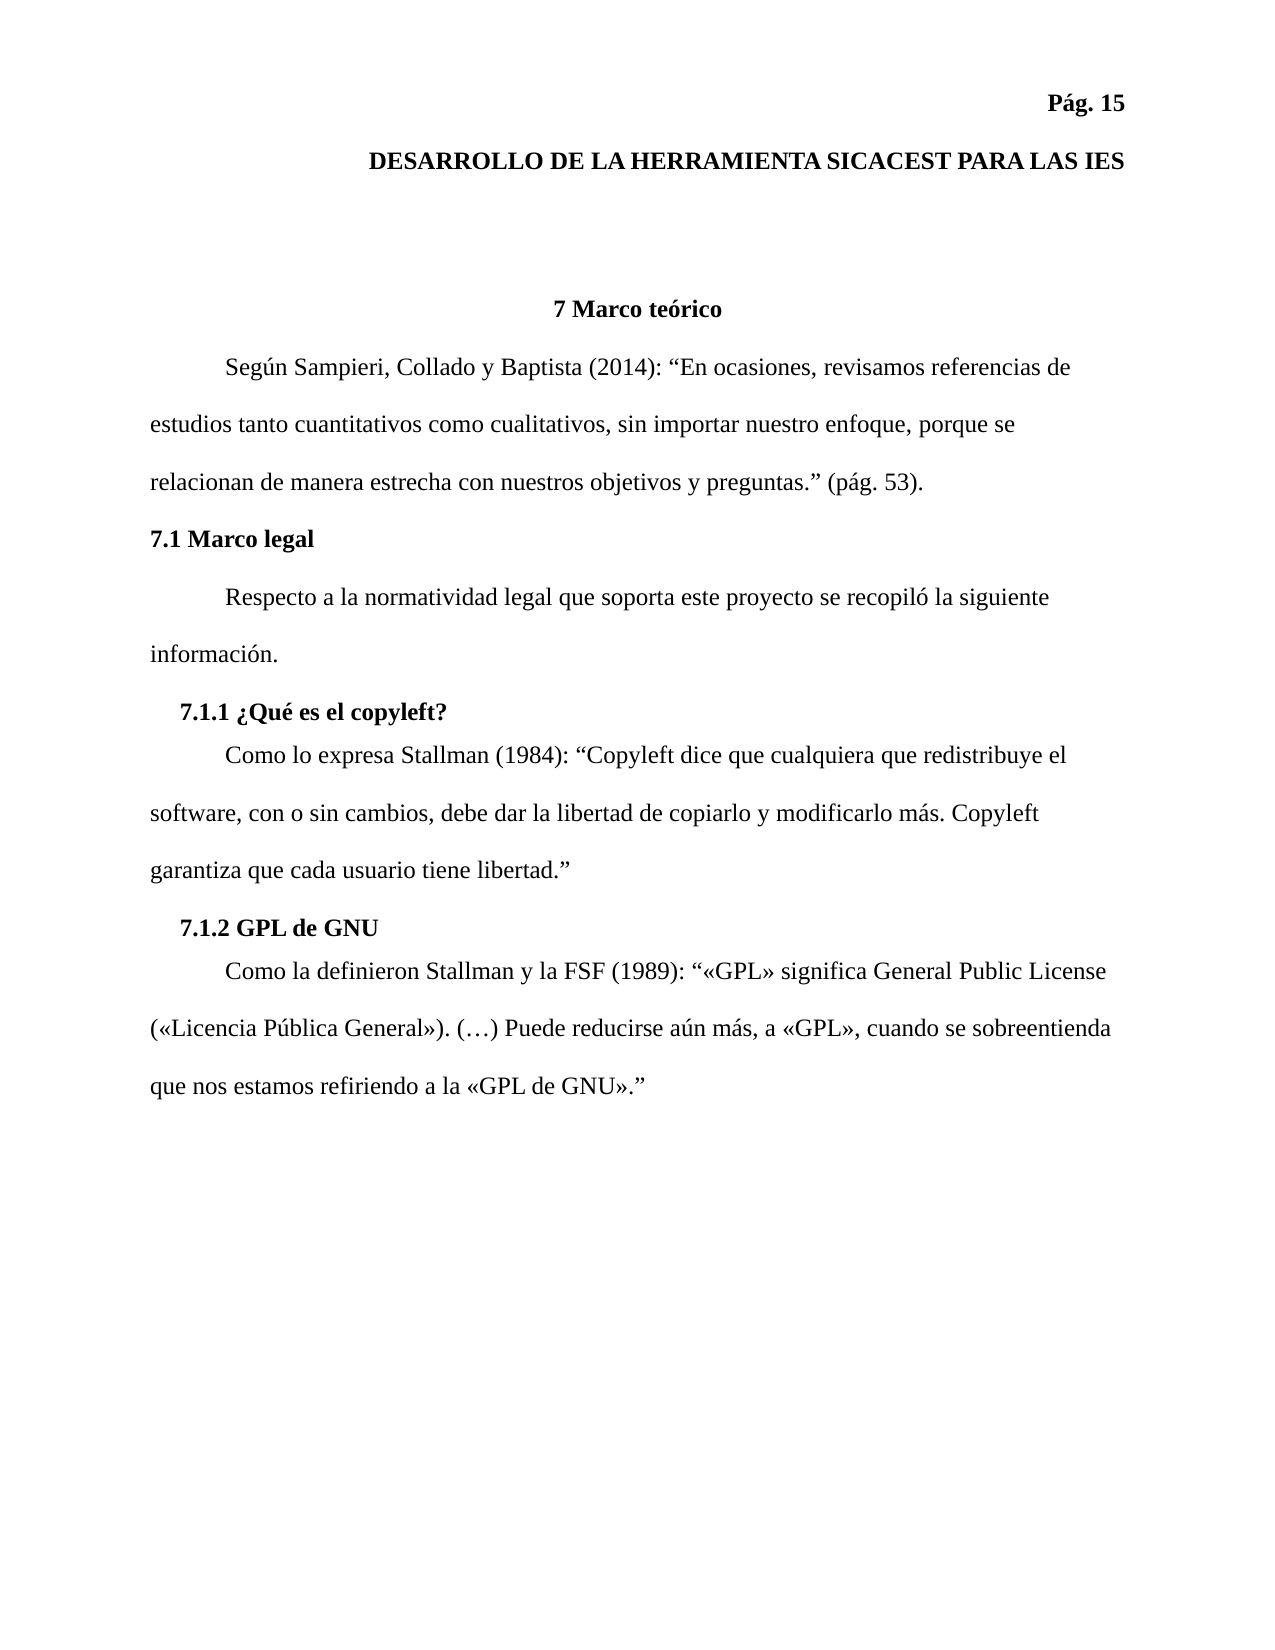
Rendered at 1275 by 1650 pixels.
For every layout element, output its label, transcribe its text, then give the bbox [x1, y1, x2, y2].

subtitle 7 Marco teórico [150, 294, 1125, 323]
subtitle 7.1 Marco legal [150, 524, 1125, 553]
text Como lo expresa Stallman (1984): “Copyleft dice que cualquiera que redistribuye el software, con o sin cambios, debe dar la libertad de copiarlo y modificarlo más. Copyleft garantiza que cada usuario tiene libertad.” [150, 740, 1125, 884]
subtitle 7.1.2 GPL de GNU [150, 913, 1125, 941]
text Según Sampieri, Collado y Baptista (2014): “En ocasiones, revisamos referencias de estudios tanto cuantitativos como cualitativos, sin importar nuestro enfoque, porque se relacionan de manera estrecha con nuestros objetivos y preguntas.” (pág. 53). [150, 352, 1125, 496]
text Respecto a la normatividad legal que soporta este proyecto se recopiló la siguiente información. [150, 582, 1125, 668]
text Como la definieron Stallman y la FSF (1989): “«GPL» significa General Public License («Licencia Pública General»). (…) Puede reducirse aún más, a «GPL», cuando se sobreentienda que nos estamos refiriendo a la «GPL de GNU».” [150, 956, 1125, 1099]
subtitle 7.1.1 ¿Qué es el copyleft? [150, 697, 1125, 726]
